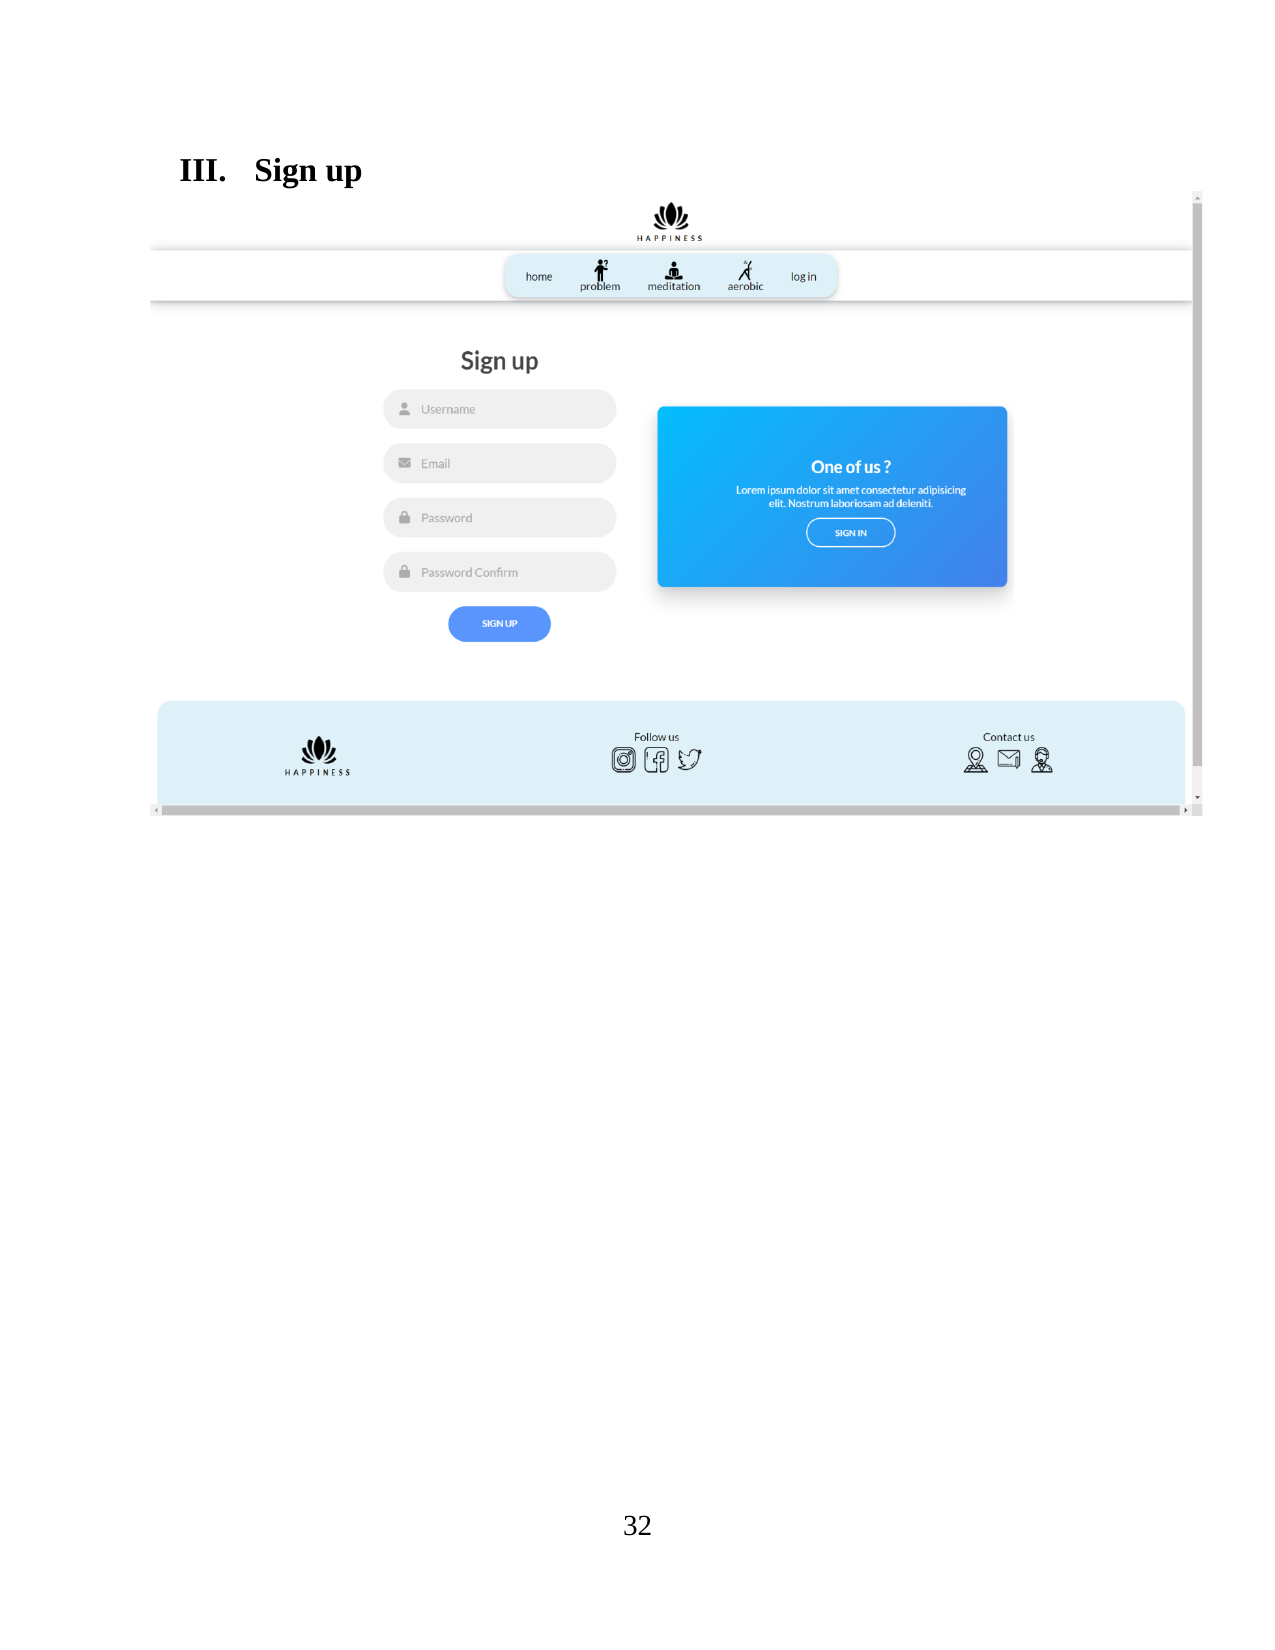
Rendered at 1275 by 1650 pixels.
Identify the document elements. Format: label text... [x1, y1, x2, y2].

subtitle Sign up [179, 150, 1125, 188]
picture [150, 191, 1203, 816]
